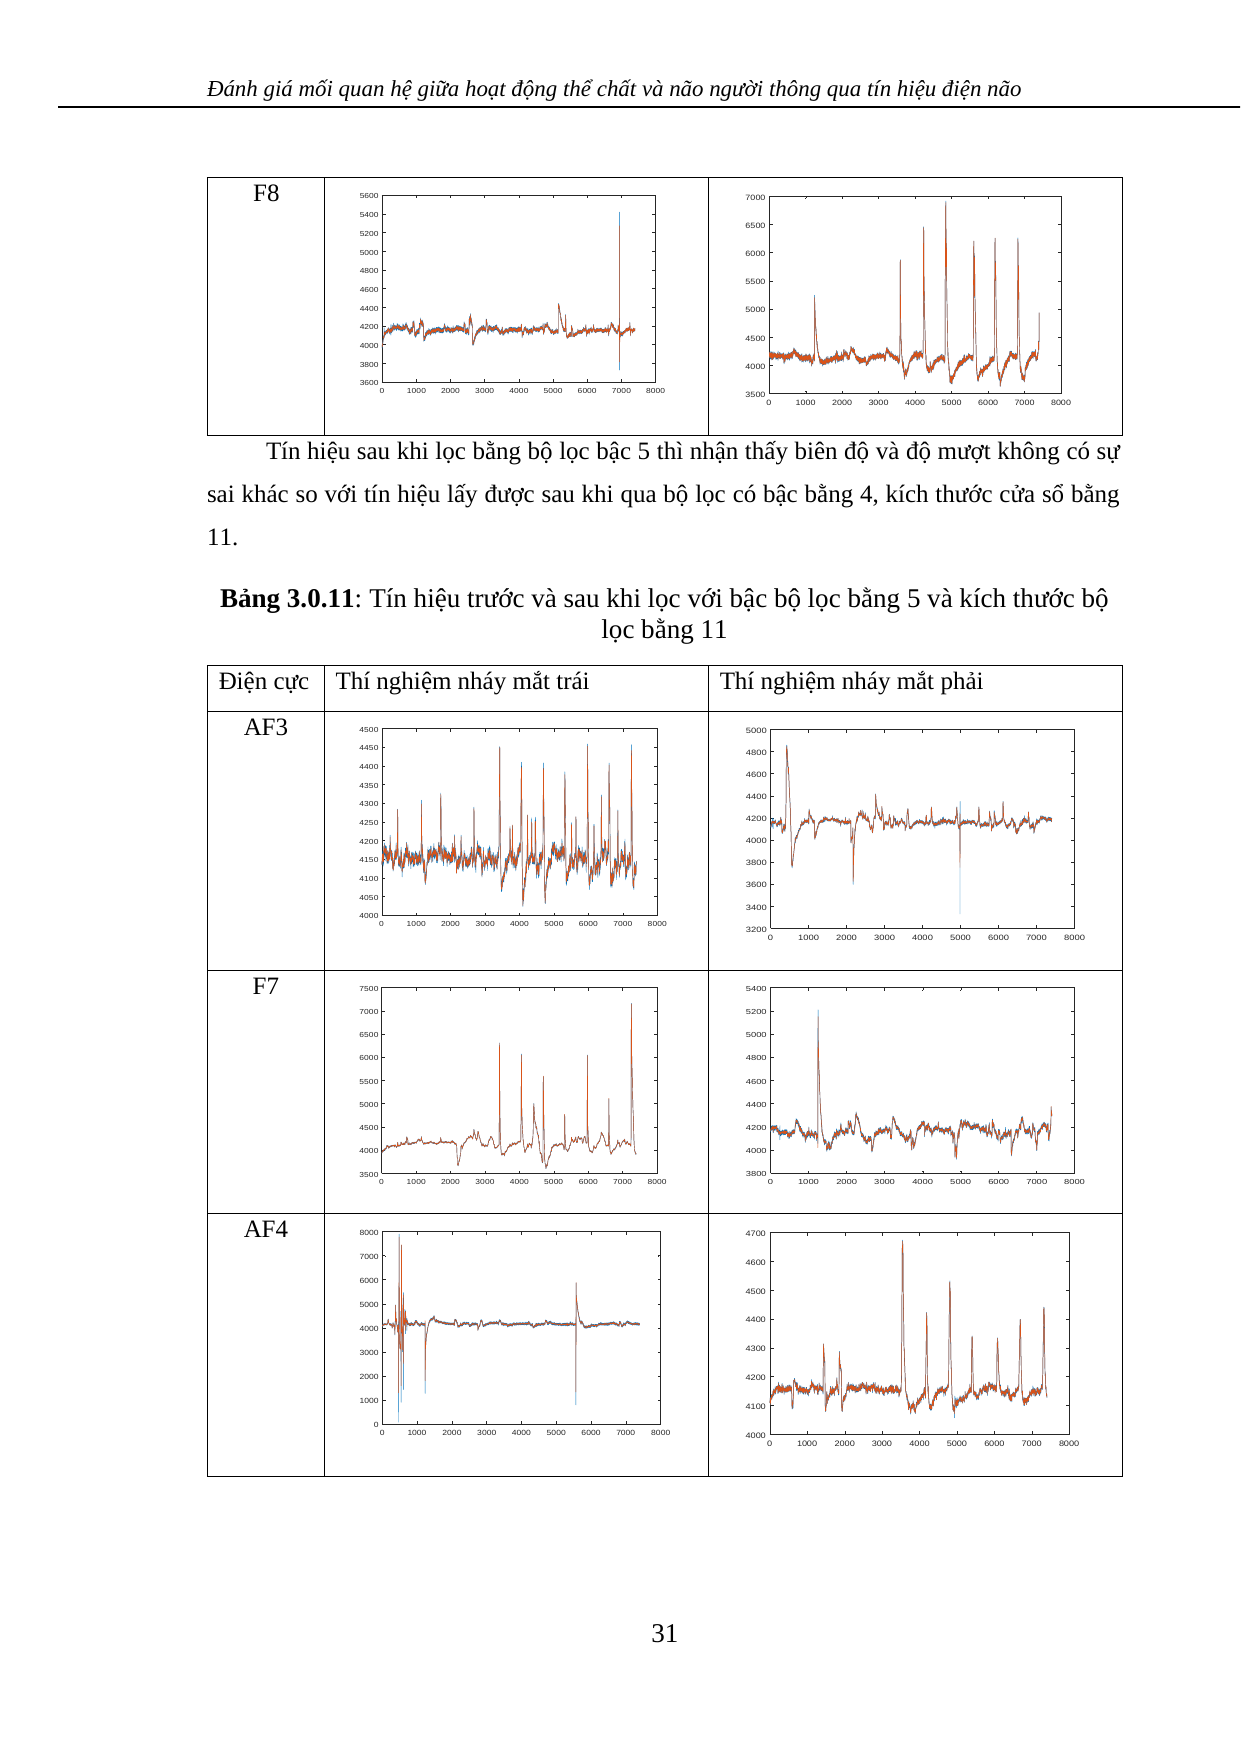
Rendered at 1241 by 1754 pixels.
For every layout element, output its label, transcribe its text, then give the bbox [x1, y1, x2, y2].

list Tín hiệu sau khi lọc bằng bộ lọc bậc 5 thì nhận thấy biên độ và độ mượt không có sự sai khác so với tín hiệu lấy được sau khi qua bộ lọc có bậc bằng 4, kích thước cửa sổ bằng 11. [207, 436, 1122, 551]
table_cell [325, 1214, 708, 1476]
table_cell [709, 712, 1122, 970]
table_cell F7 [208, 971, 324, 1213]
table_header Thí nghiệm nháy mắt trái [325, 666, 708, 711]
table_header Thí nghiệm nháy mắt phải [709, 666, 1122, 711]
table_cell AF3 [208, 712, 324, 970]
table_cell [709, 178, 1122, 435]
table_cell [709, 1214, 1122, 1476]
table_cell [325, 178, 708, 435]
table_cell [325, 712, 708, 970]
table_cell [709, 971, 1122, 1213]
table_cell F8 [208, 178, 324, 435]
table_header Điện cực [208, 666, 324, 711]
table_cell AF4 [208, 1214, 324, 1476]
table_cell [325, 971, 708, 1213]
